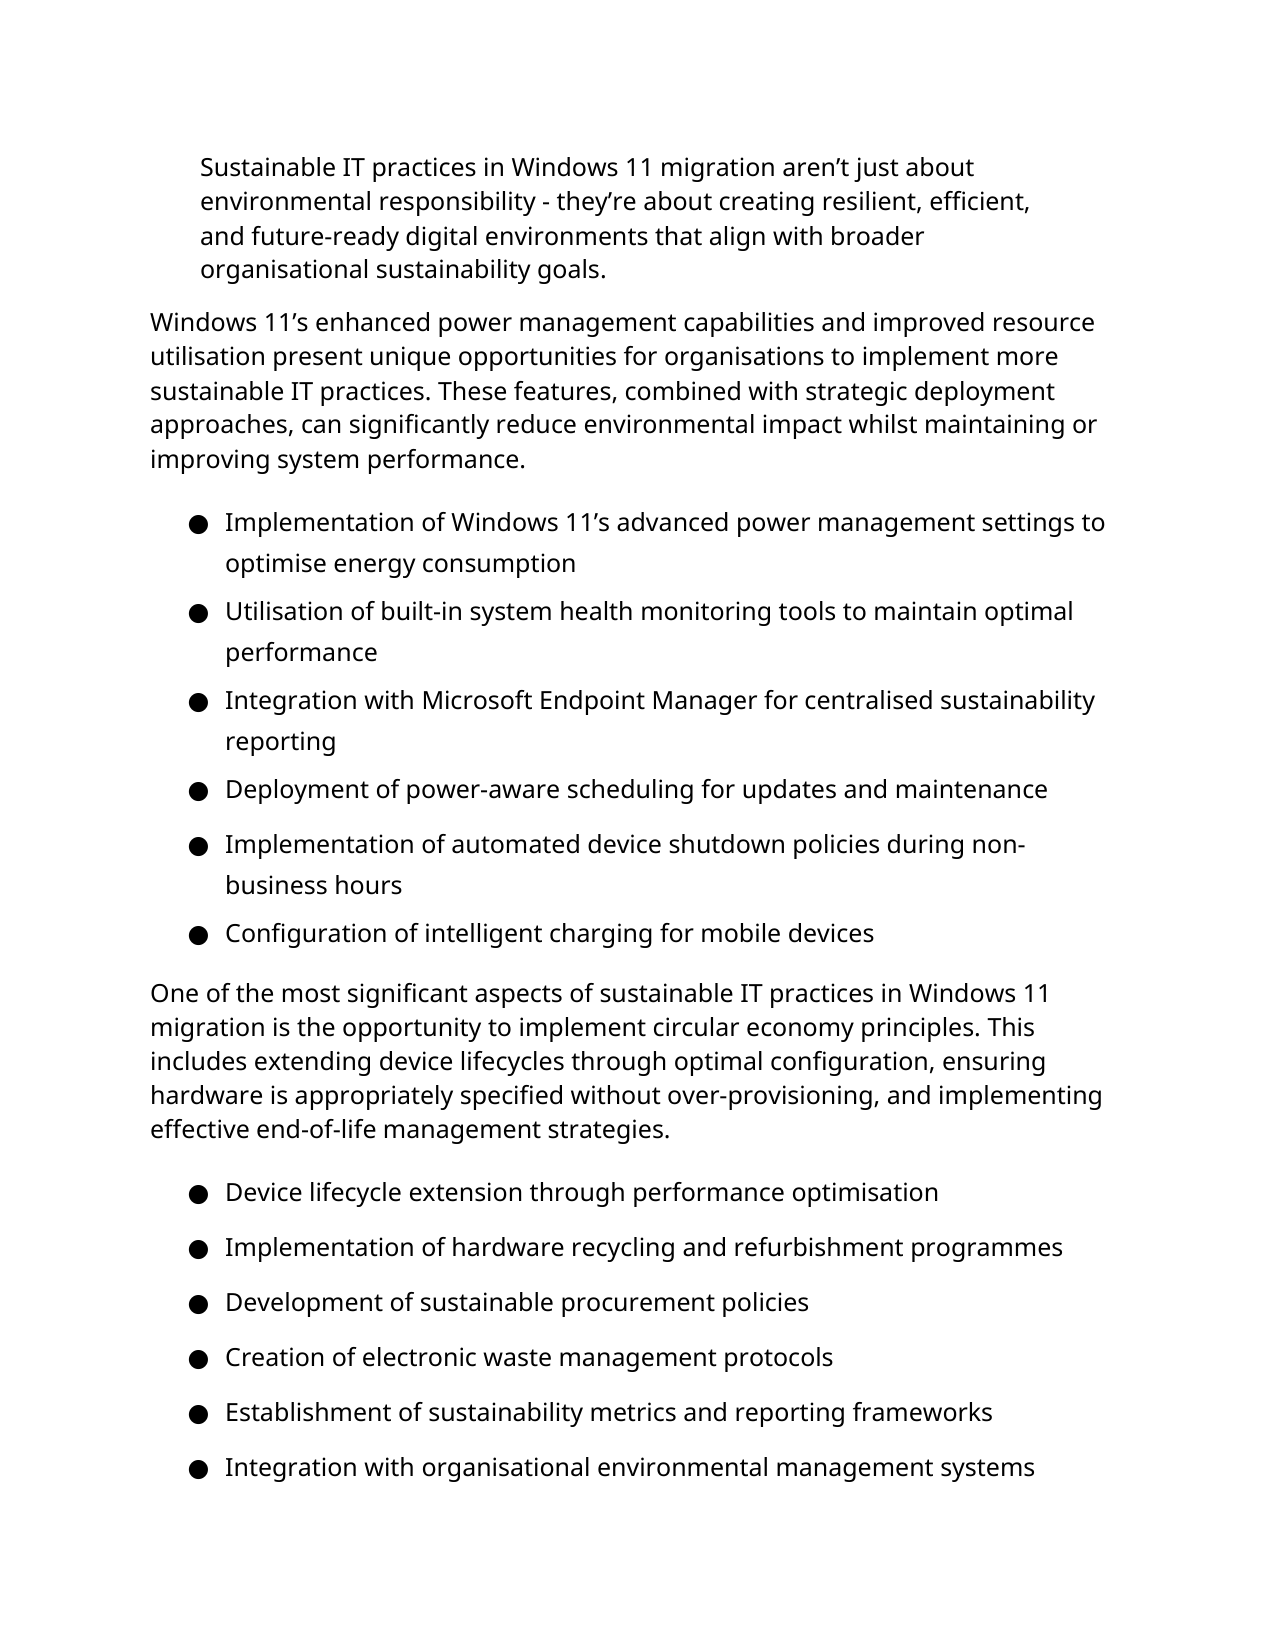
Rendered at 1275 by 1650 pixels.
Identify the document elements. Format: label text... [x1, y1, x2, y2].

list Device lifecycle extension through performance optimisation [187, 1164, 1125, 1216]
list Deployment of power-aware scheduling for updates and maintenance [187, 761, 1125, 812]
list Development of sustainable procurement policies [187, 1274, 1125, 1326]
list Implementation of Windows 11’s advanced power management settings to optimise energy consumption [187, 494, 1125, 579]
list Utilisation of built-in system health monitoring tools to maintain optimal performance [187, 583, 1125, 668]
list Creation of electronic waste management protocols [187, 1329, 1125, 1381]
list Implementation of hardware recycling and refurbishment programmes [187, 1219, 1125, 1271]
text Windows 11’s enhanced power management capabilities and improved resource utilisation present unique opportunities for organisations to implement more sustainable IT practices. These features, combined with strategic deployment approaches, can significantly reduce environmental impact whilst maintaining or improving system performance. [150, 305, 1125, 475]
list Implementation of automated device shutdown policies during non-business hours [187, 816, 1125, 902]
list Integration with Microsoft Endpoint Manager for centralised sustainability reporting [187, 672, 1125, 757]
list Establishment of sustainability metrics and reporting frameworks [187, 1384, 1125, 1436]
list Configuration of intelligent charging for mobile devices [187, 905, 1125, 957]
text Sustainable IT practices in Windows 11 migration aren’t just about environmental responsibility - they’re about creating resilient, efficient, and future-ready digital environments that align with broader organisational sustainability goals. [200, 150, 1075, 286]
list Integration with organisational environmental management systems [187, 1439, 1125, 1491]
text One of the most significant aspects of sustainable IT practices in Windows 11 migration is the opportunity to implement circular economy principles. This includes extending device lifecycles through optimal configuration, ensuring hardware is appropriately specified without over-provisioning, and implementing effective end-of-life management strategies. [150, 975, 1125, 1146]
